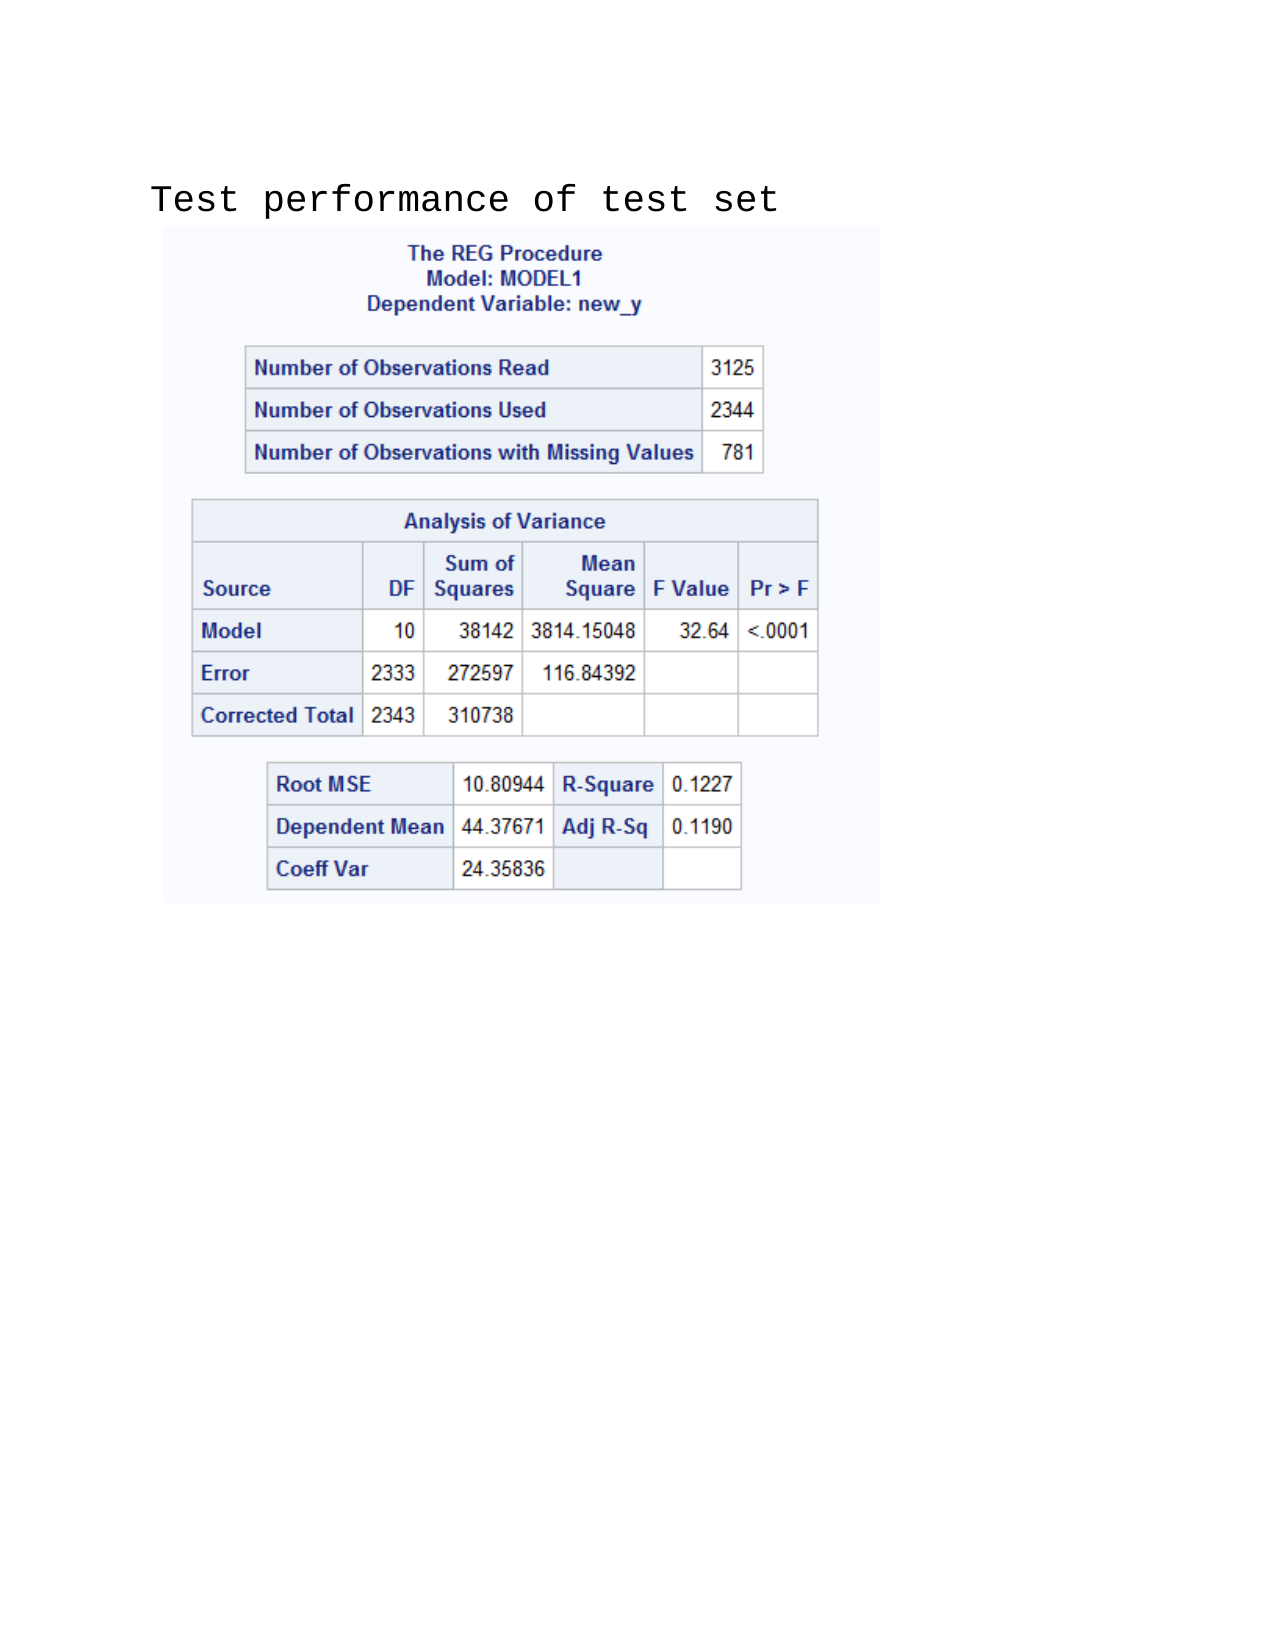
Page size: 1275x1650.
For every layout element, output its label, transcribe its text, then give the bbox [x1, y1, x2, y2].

picture [162, 226, 880, 903]
